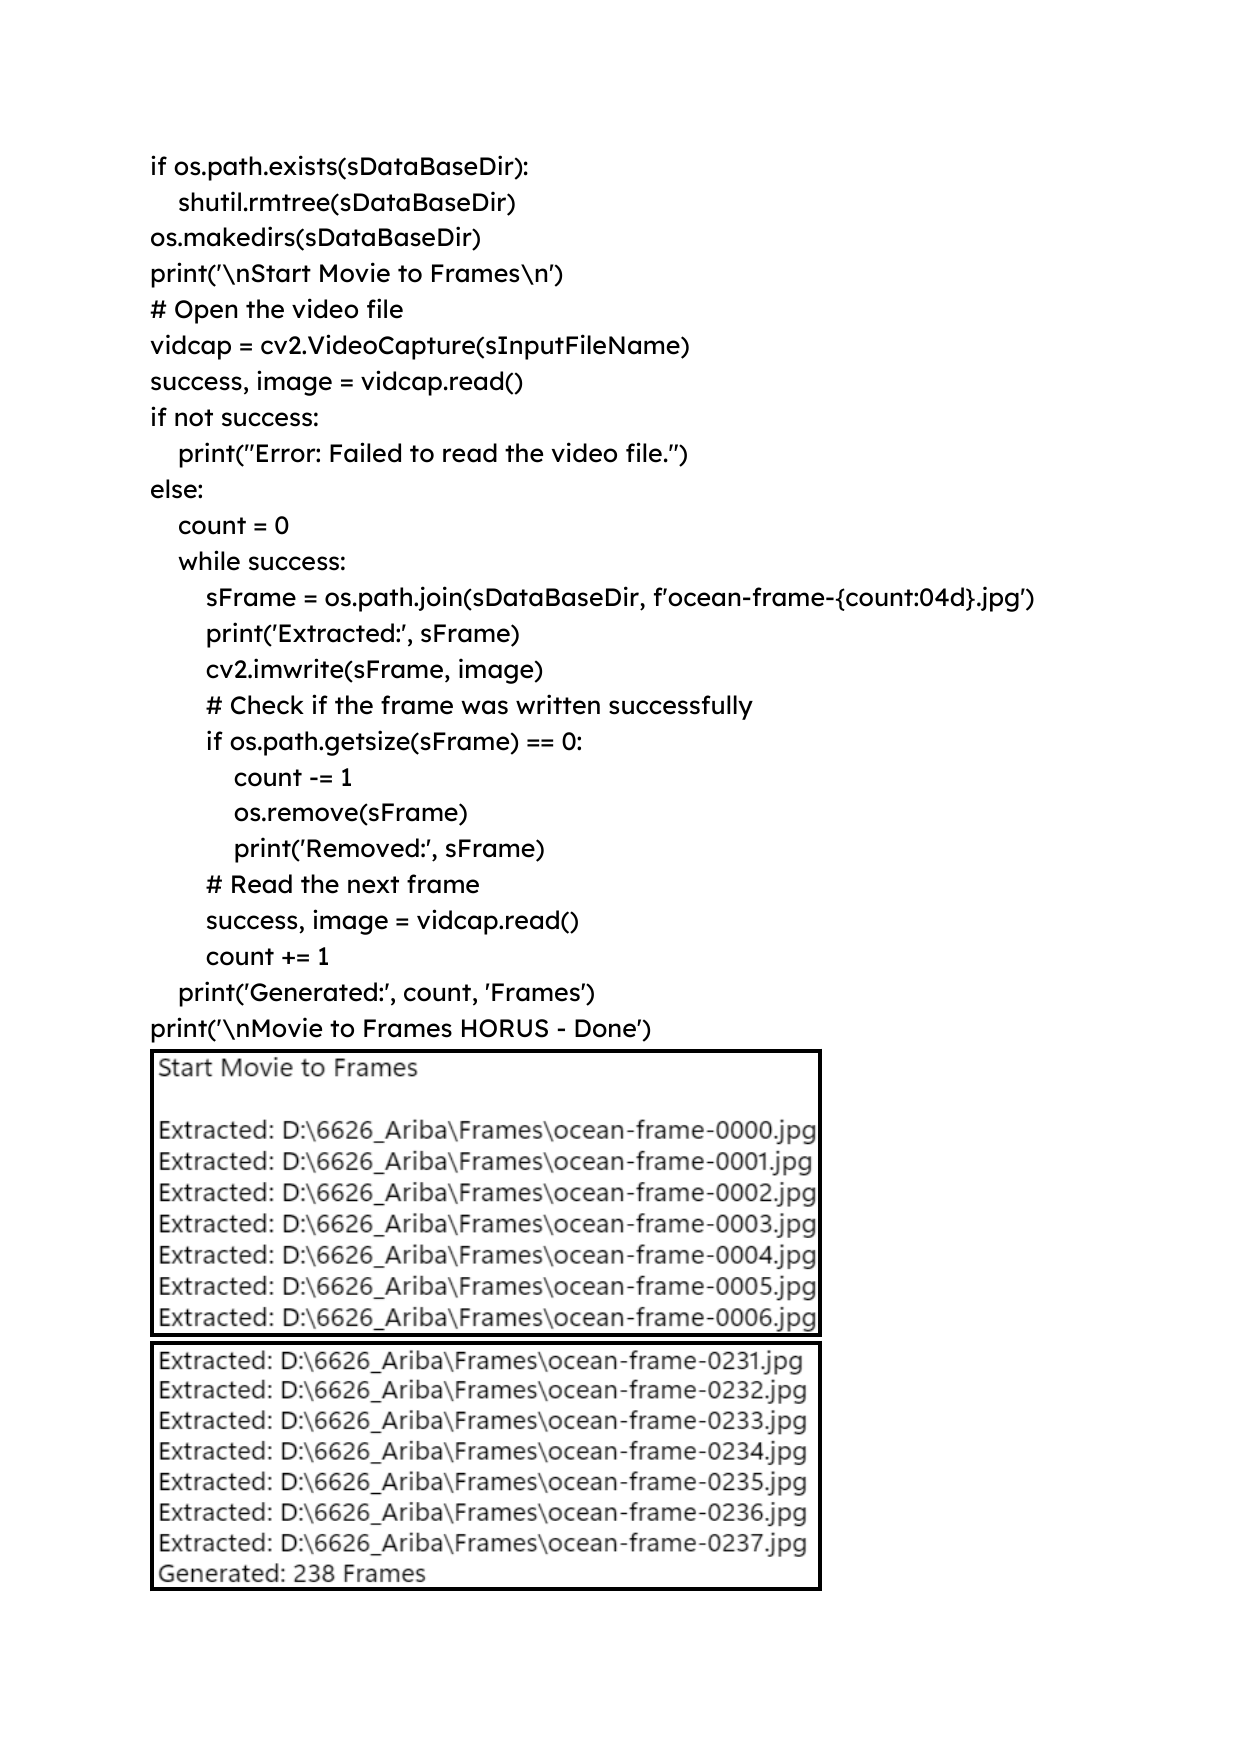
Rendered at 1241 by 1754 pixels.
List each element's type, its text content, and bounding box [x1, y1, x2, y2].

text print('\nStart Movie to Frames\n') [150, 258, 1090, 289]
text sFrame = os.path.join(sDataBaseDir, f'ocean-frame-{count:04d}.jpg') [150, 581, 1090, 612]
picture [154, 1345, 818, 1587]
text # Check if the frame was written successfully [150, 689, 1090, 720]
text # Open the video file [150, 294, 1090, 325]
text vidcap = cv2.VideoCapture(sInputFileName) [150, 330, 1090, 361]
text count -= 1 [150, 761, 1090, 792]
text if os.path.getsize(sFrame) == 0: [150, 725, 1090, 756]
text # Read the next frame [150, 869, 1090, 900]
text print("Error: Failed to read the video file.") [150, 437, 1090, 469]
text count += 1 [150, 941, 1090, 972]
text print('\nMovie to Frames HORUS - Done') [150, 1012, 1090, 1044]
text os.makedirs(sDataBaseDir) [150, 222, 1090, 253]
picture [154, 1053, 818, 1333]
text cv2.imwrite(sFrame, image) [150, 653, 1090, 684]
text print('Removed:', sFrame) [150, 833, 1090, 864]
text if os.path.exists(sDataBaseDir): [150, 150, 1090, 181]
text shutil.rmtree(sDataBaseDir) [150, 186, 1090, 217]
text print('Generated:', count, 'Frames') [150, 977, 1090, 1008]
text os.remove(sFrame) [150, 797, 1090, 828]
text success, image = vidcap.read() [150, 366, 1090, 397]
text count = 0 [150, 509, 1090, 541]
text else: [150, 473, 1090, 505]
text if not success: [150, 402, 1090, 433]
text print('Extracted:', sFrame) [150, 617, 1090, 648]
text success, image = vidcap.read() [150, 905, 1090, 936]
text while success: [150, 545, 1090, 577]
